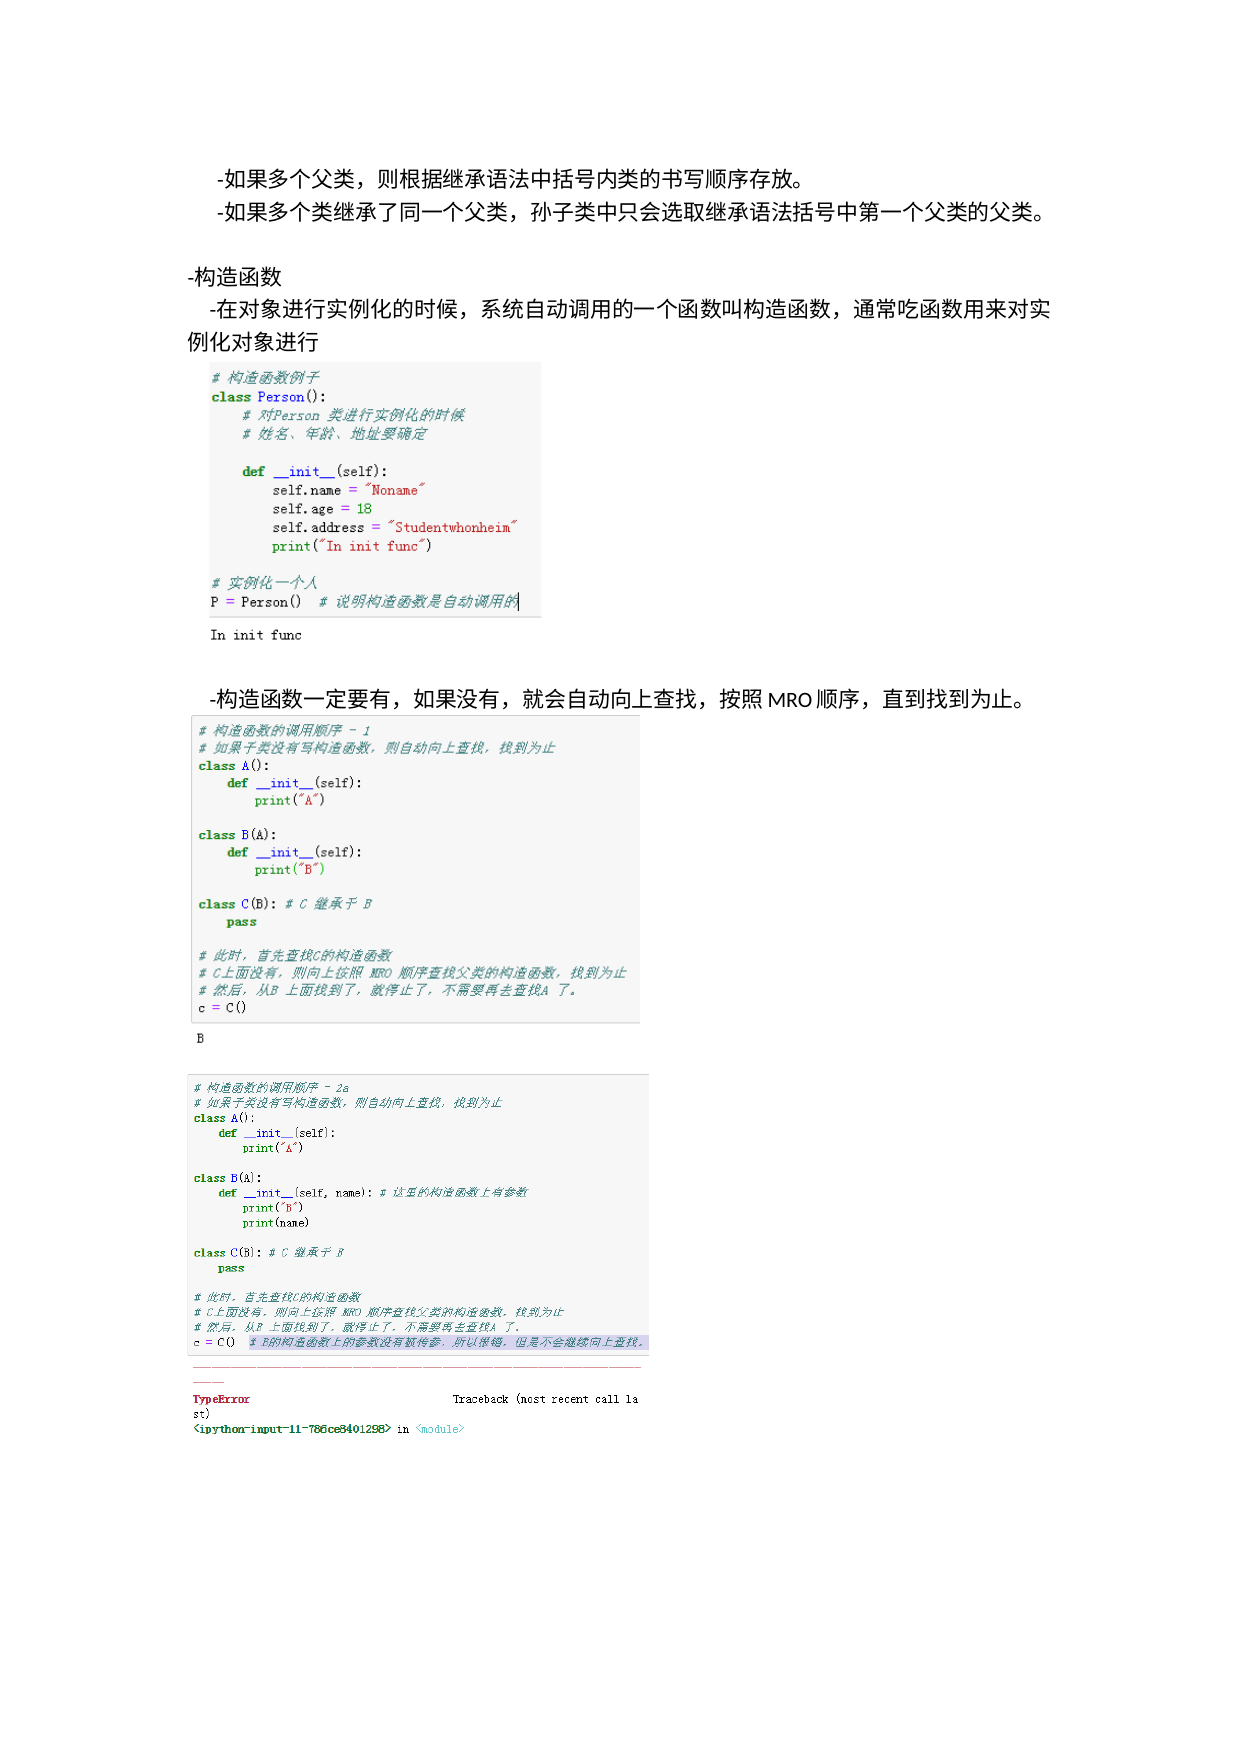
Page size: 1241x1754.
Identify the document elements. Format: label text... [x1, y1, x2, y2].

picture [187, 1072, 649, 1434]
text -如果多个父类，则根据继承语法中括号内类的书写顺序存放。 [187, 162, 1053, 194]
text -构造函数 [187, 259, 1053, 292]
picture [187, 714, 641, 1057]
text -在对象进行实例化的时候，系统自动调用的一个函数叫构造函数，通常吃函数用来对实例化对象进行 [187, 292, 1053, 357]
picture [209, 362, 542, 644]
text -构造函数一定要有，如果没有，就会自动向上查找，按照MRO顺序，直到找到为止。 [187, 682, 1053, 714]
text -如果多个类继承了同一个父类，孙子类中只会选取继承语法括号中第一个父类的父类。 [187, 194, 1053, 227]
